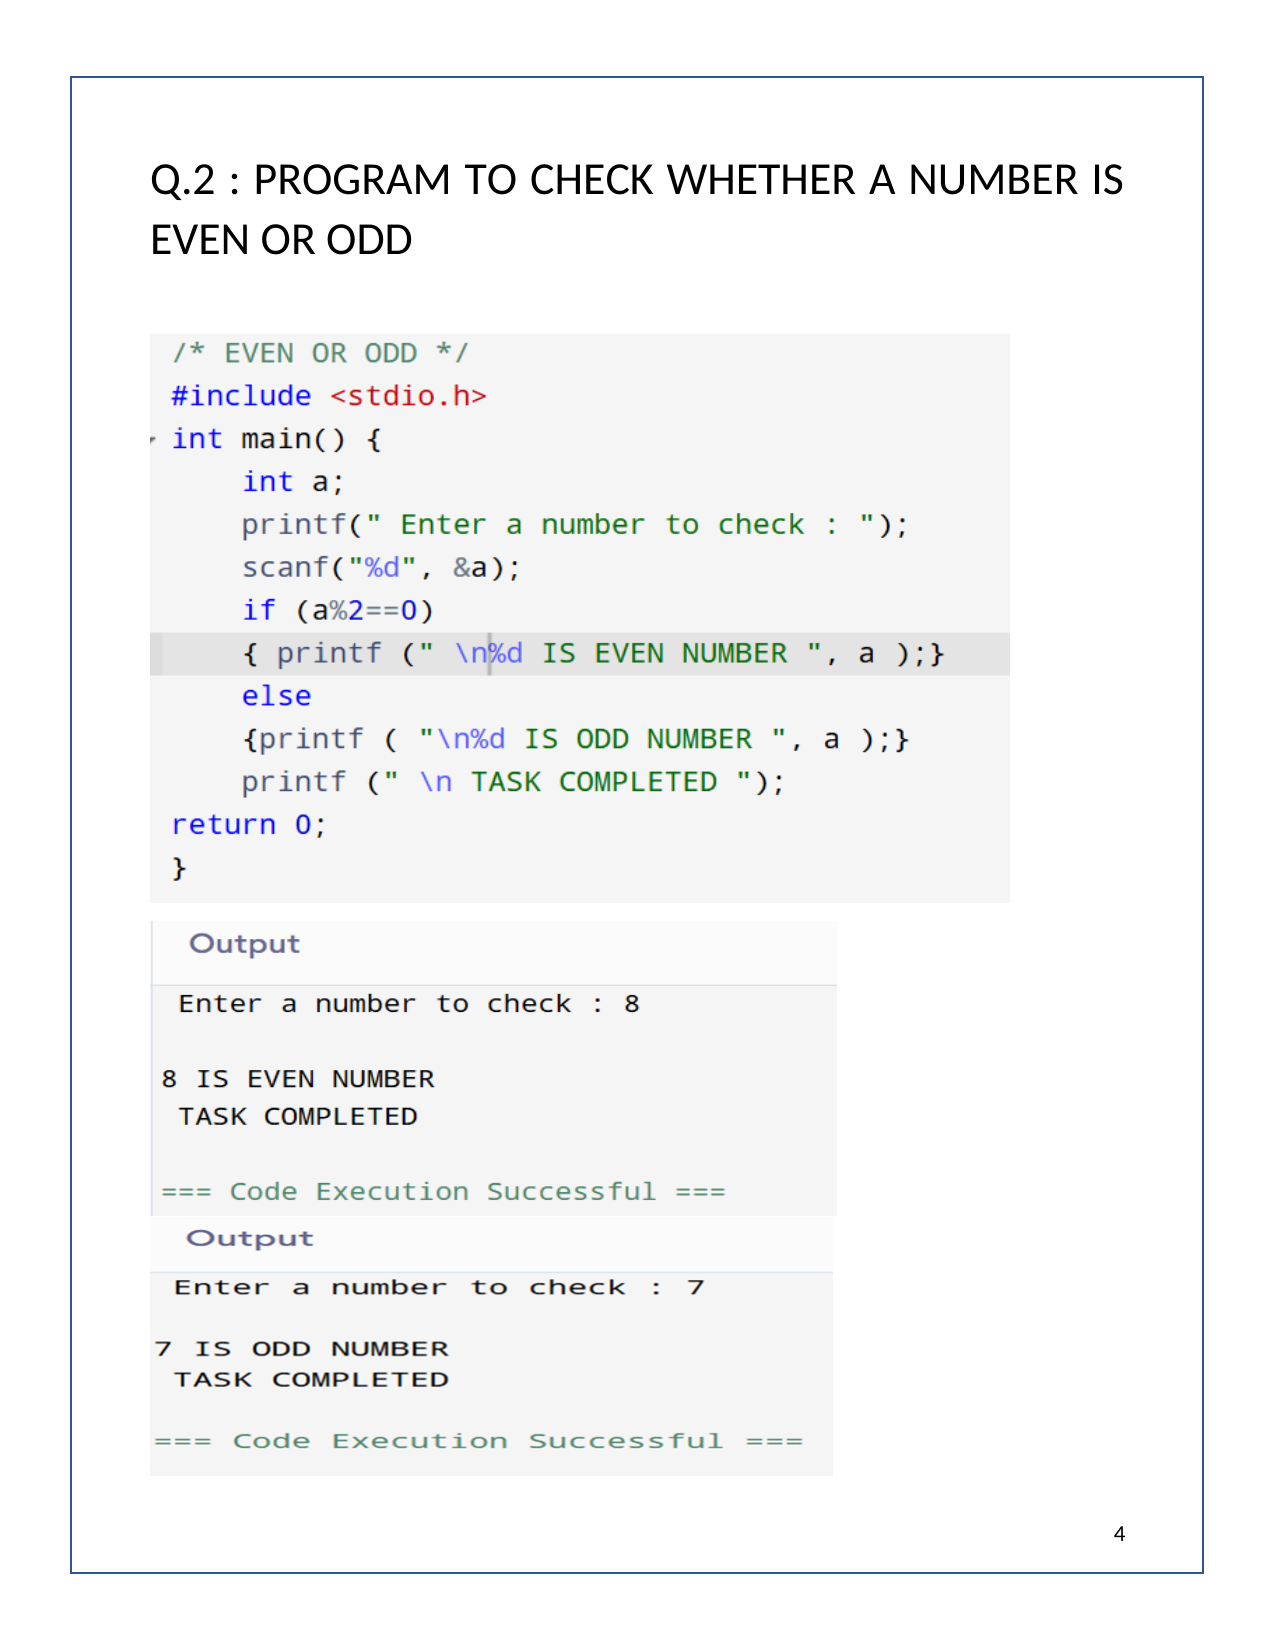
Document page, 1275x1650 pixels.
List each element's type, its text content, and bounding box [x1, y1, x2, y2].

text Q.2 : PROGRAM TO CHECK WHETHER A NUMBER IS EVEN OR ODD [150, 150, 1125, 266]
picture [150, 1217, 833, 1476]
picture [150, 334, 1010, 903]
picture [150, 921, 838, 1216]
